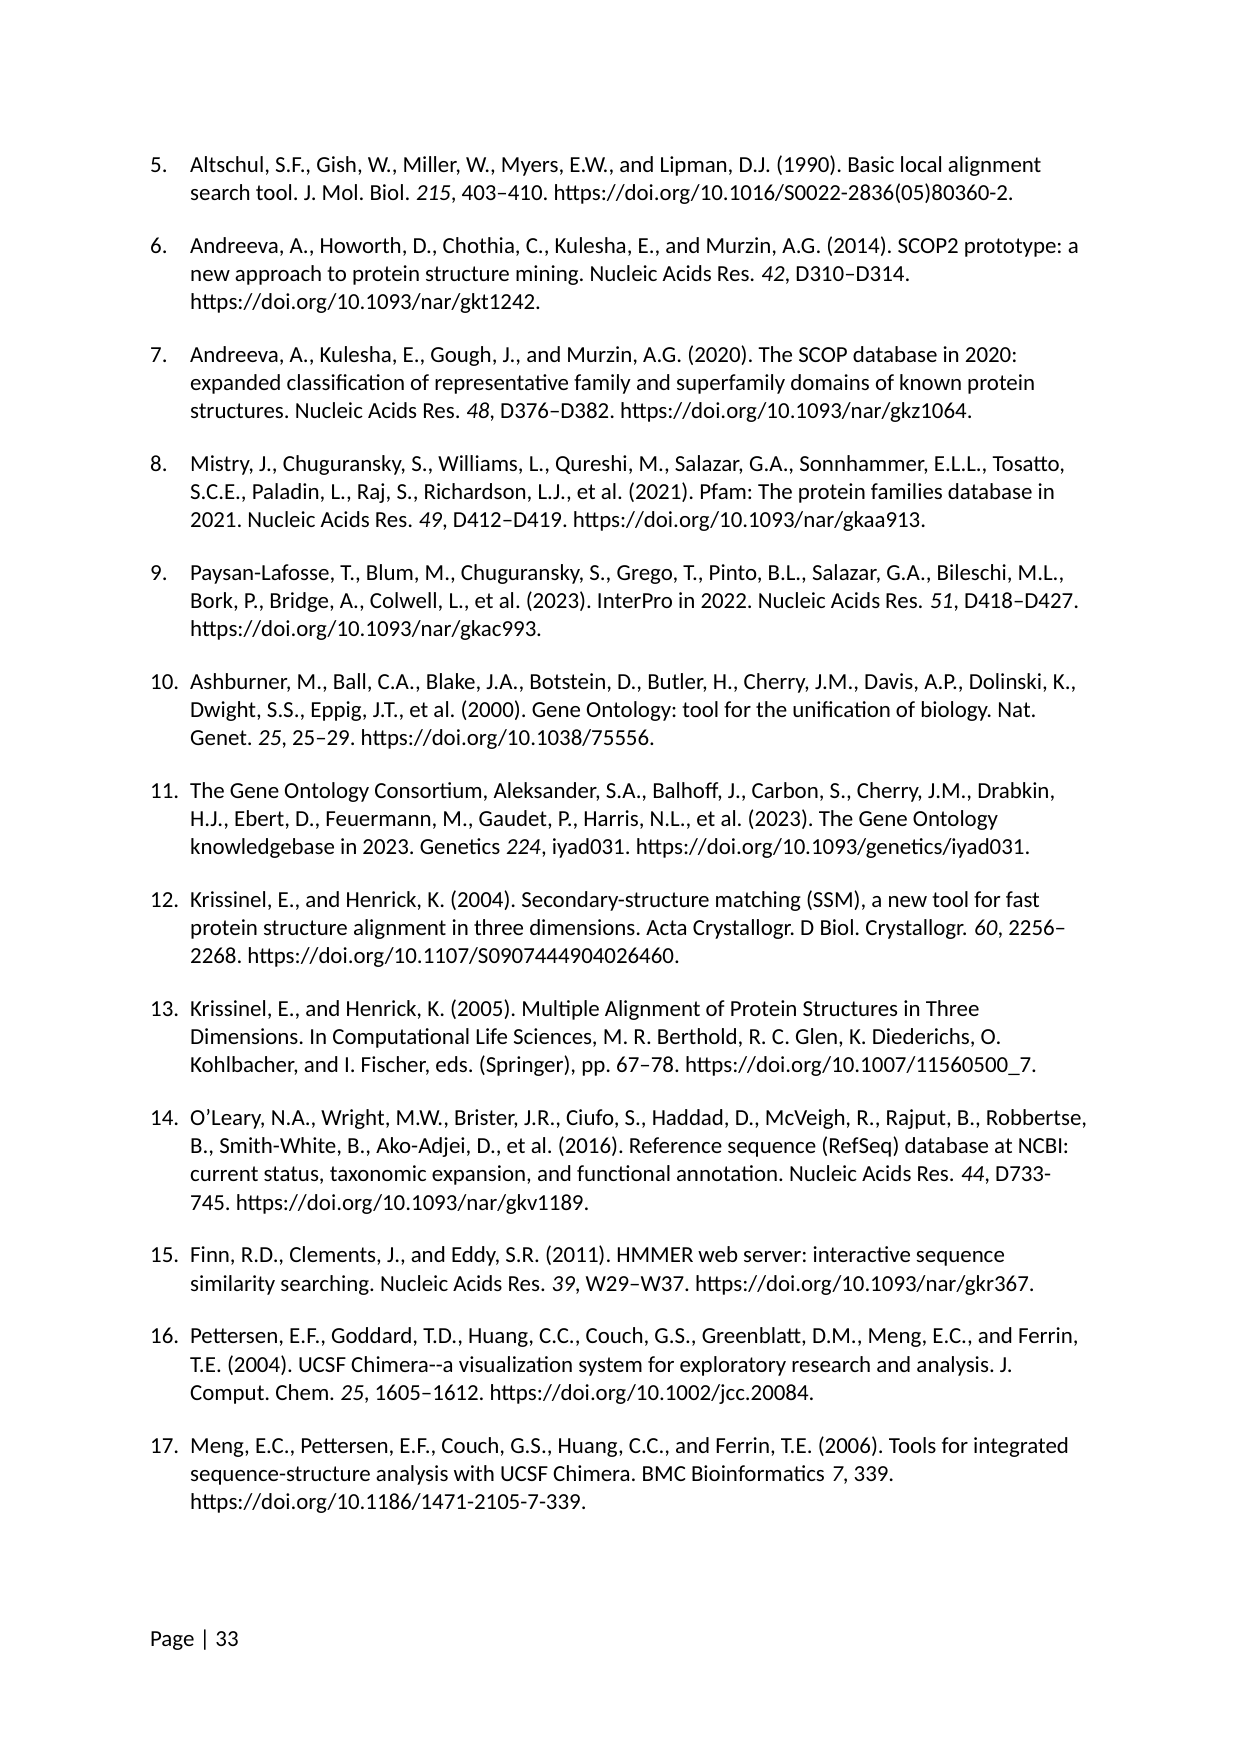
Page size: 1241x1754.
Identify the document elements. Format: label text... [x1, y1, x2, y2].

text 17. Meng, E.C., Pettersen, E.F., Couch, G.S., Huang, C.C., and Ferrin, T.E. (2006). Tools for integrated sequence-structure analysis with UCSF Chimera. BMC Bioinformatics 7, 339. https://doi.org/10.1186/1471-2105-7-339. [150, 1431, 1090, 1515]
text 9. Paysan-Lafosse, T., Blum, M., Chuguransky, S., Grego, T., Pinto, B.L., Salazar, G.A., Bileschi, M.L., Bork, P., Bridge, A., Colwell, L., et al. (2023). InterPro in 2022. Nucleic Acids Res. 51, D418–D427. https://doi.org/10.1093/nar/gkac993. [150, 558, 1090, 642]
text 14. O’Leary, N.A., Wright, M.W., Brister, J.R., Ciufo, S., Haddad, D., McVeigh, R., Rajput, B., Robbertse, B., Smith-White, B., Ako-Adjei, D., et al. (2016). Reference sequence (RefSeq) database at NCBI: current status, taxonomic expansion, and functional annotation. Nucleic Acids Res. 44, D733-745. https://doi.org/10.1093/nar/gkv1189. [150, 1103, 1090, 1216]
text 12. Krissinel, E., and Henrick, K. (2004). Secondary-structure matching (SSM), a new tool for fast protein structure alignment in three dimensions. Acta Crystallogr. D Biol. Crystallogr. 60, 2256–2268. https://doi.org/10.1107/S0907444904026460. [150, 885, 1090, 969]
text 10. Ashburner, M., Ball, C.A., Blake, J.A., Botstein, D., Butler, H., Cherry, J.M., Davis, A.P., Dolinski, K., Dwight, S.S., Eppig, J.T., et al. (2000). Gene Ontology: tool for the unification of biology. Nat. Genet. 25, 25–29. https://doi.org/10.1038/75556. [150, 667, 1090, 751]
text 8. Mistry, J., Chuguransky, S., Williams, L., Qureshi, M., Salazar, G.A., Sonnhammer, E.L.L., Tosatto, S.C.E., Paladin, L., Raj, S., Richardson, L.J., et al. (2021). Pfam: The protein families database in 2021. Nucleic Acids Res. 49, D412–D419. https://doi.org/10.1093/nar/gkaa913. [150, 449, 1090, 533]
text 11. The Gene Ontology Consortium, Aleksander, S.A., Balhoff, J., Carbon, S., Cherry, J.M., Drabkin, H.J., Ebert, D., Feuermann, M., Gaudet, P., Harris, N.L., et al. (2023). The Gene Ontology knowledgebase in 2023. Genetics 224, iyad031. https://doi.org/10.1093/genetics/iyad031. [150, 776, 1090, 860]
text 7. Andreeva, A., Kulesha, E., Gough, J., and Murzin, A.G. (2020). The SCOP database in 2020: expanded classification of representative family and superfamily domains of known protein structures. Nucleic Acids Res. 48, D376–D382. https://doi.org/10.1093/nar/gkz1064. [150, 340, 1090, 424]
text 5. Altschul, S.F., Gish, W., Miller, W., Myers, E.W., and Lipman, D.J. (1990). Basic local alignment search tool. J. Mol. Biol. 215, 403–410. https://doi.org/10.1016/S0022-2836(05)80360-2. [150, 150, 1090, 206]
text 6. Andreeva, A., Howorth, D., Chothia, C., Kulesha, E., and Murzin, A.G. (2014). SCOP2 prototype: a new approach to protein structure mining. Nucleic Acids Res. 42, D310–D314. https://doi.org/10.1093/nar/gkt1242. [150, 231, 1090, 315]
text 16. Pettersen, E.F., Goddard, T.D., Huang, C.C., Couch, G.S., Greenblatt, D.M., Meng, E.C., and Ferrin, T.E. (2004). UCSF Chimera--a visualization system for exploratory research and analysis. J. Comput. Chem. 25, 1605–1612. https://doi.org/10.1002/jcc.20084. [150, 1322, 1090, 1406]
text 15. Finn, R.D., Clements, J., and Eddy, S.R. (2011). HMMER web server: interactive sequence similarity searching. Nucleic Acids Res. 39, W29–W37. https://doi.org/10.1093/nar/gkr367. [150, 1241, 1090, 1297]
text 13. Krissinel, E., and Henrick, K. (2005). Multiple Alignment of Protein Structures in Three Dimensions. In Computational Life Sciences, M. R. Berthold, R. C. Glen, K. Diederichs, O. Kohlbacher, and I. Fischer, eds. (Springer), pp. 67–78. https://doi.org/10.1007/11560500_7. [150, 994, 1090, 1078]
